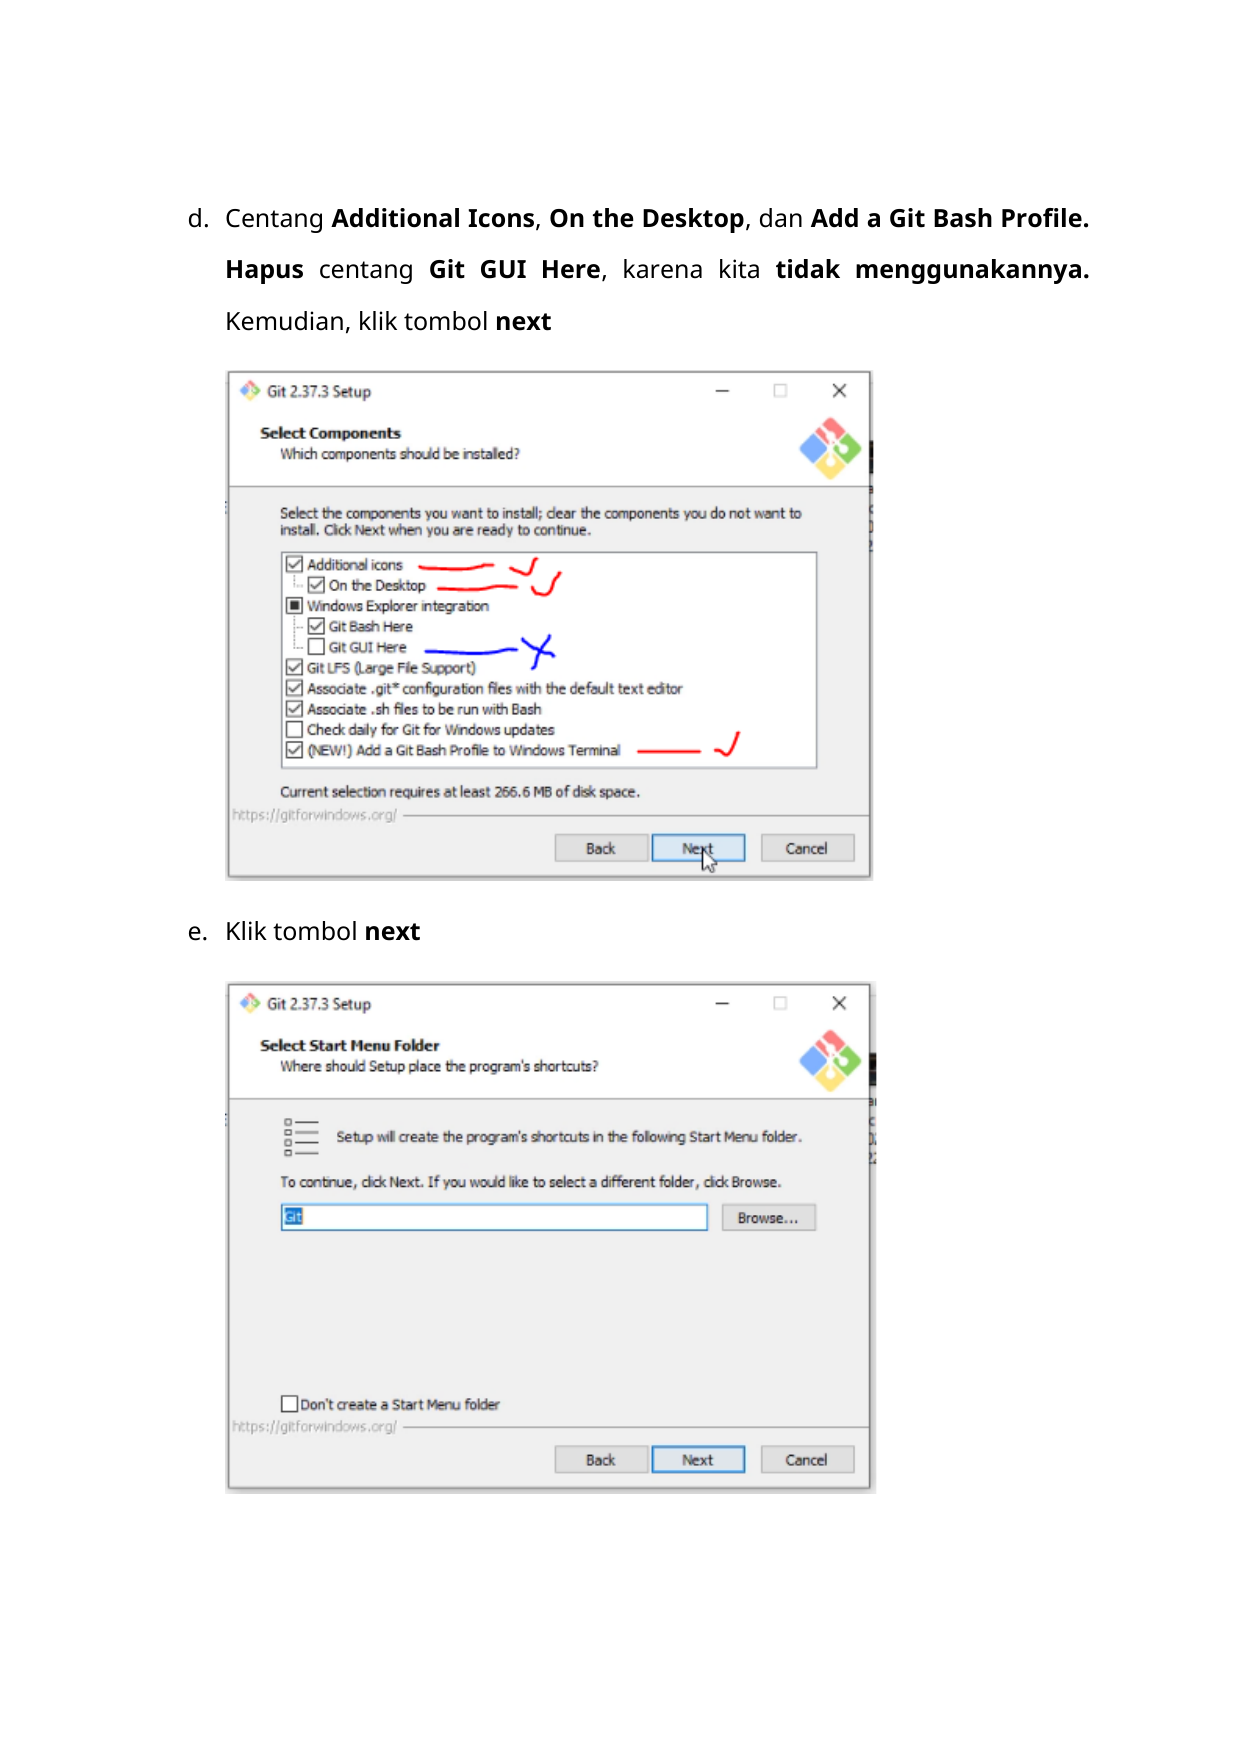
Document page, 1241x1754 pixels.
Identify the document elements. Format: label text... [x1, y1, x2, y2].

list Centang Additional Icons, On the Desktop, dan Add a Git Bash Profile. Hapus centang Git GUI Here, karena kita tidak menggunakannya. Kemudian, klik tombol next [187, 201, 1090, 337]
picture [225, 370, 874, 881]
picture [225, 981, 877, 1494]
list Klik tombol next [187, 914, 1090, 948]
